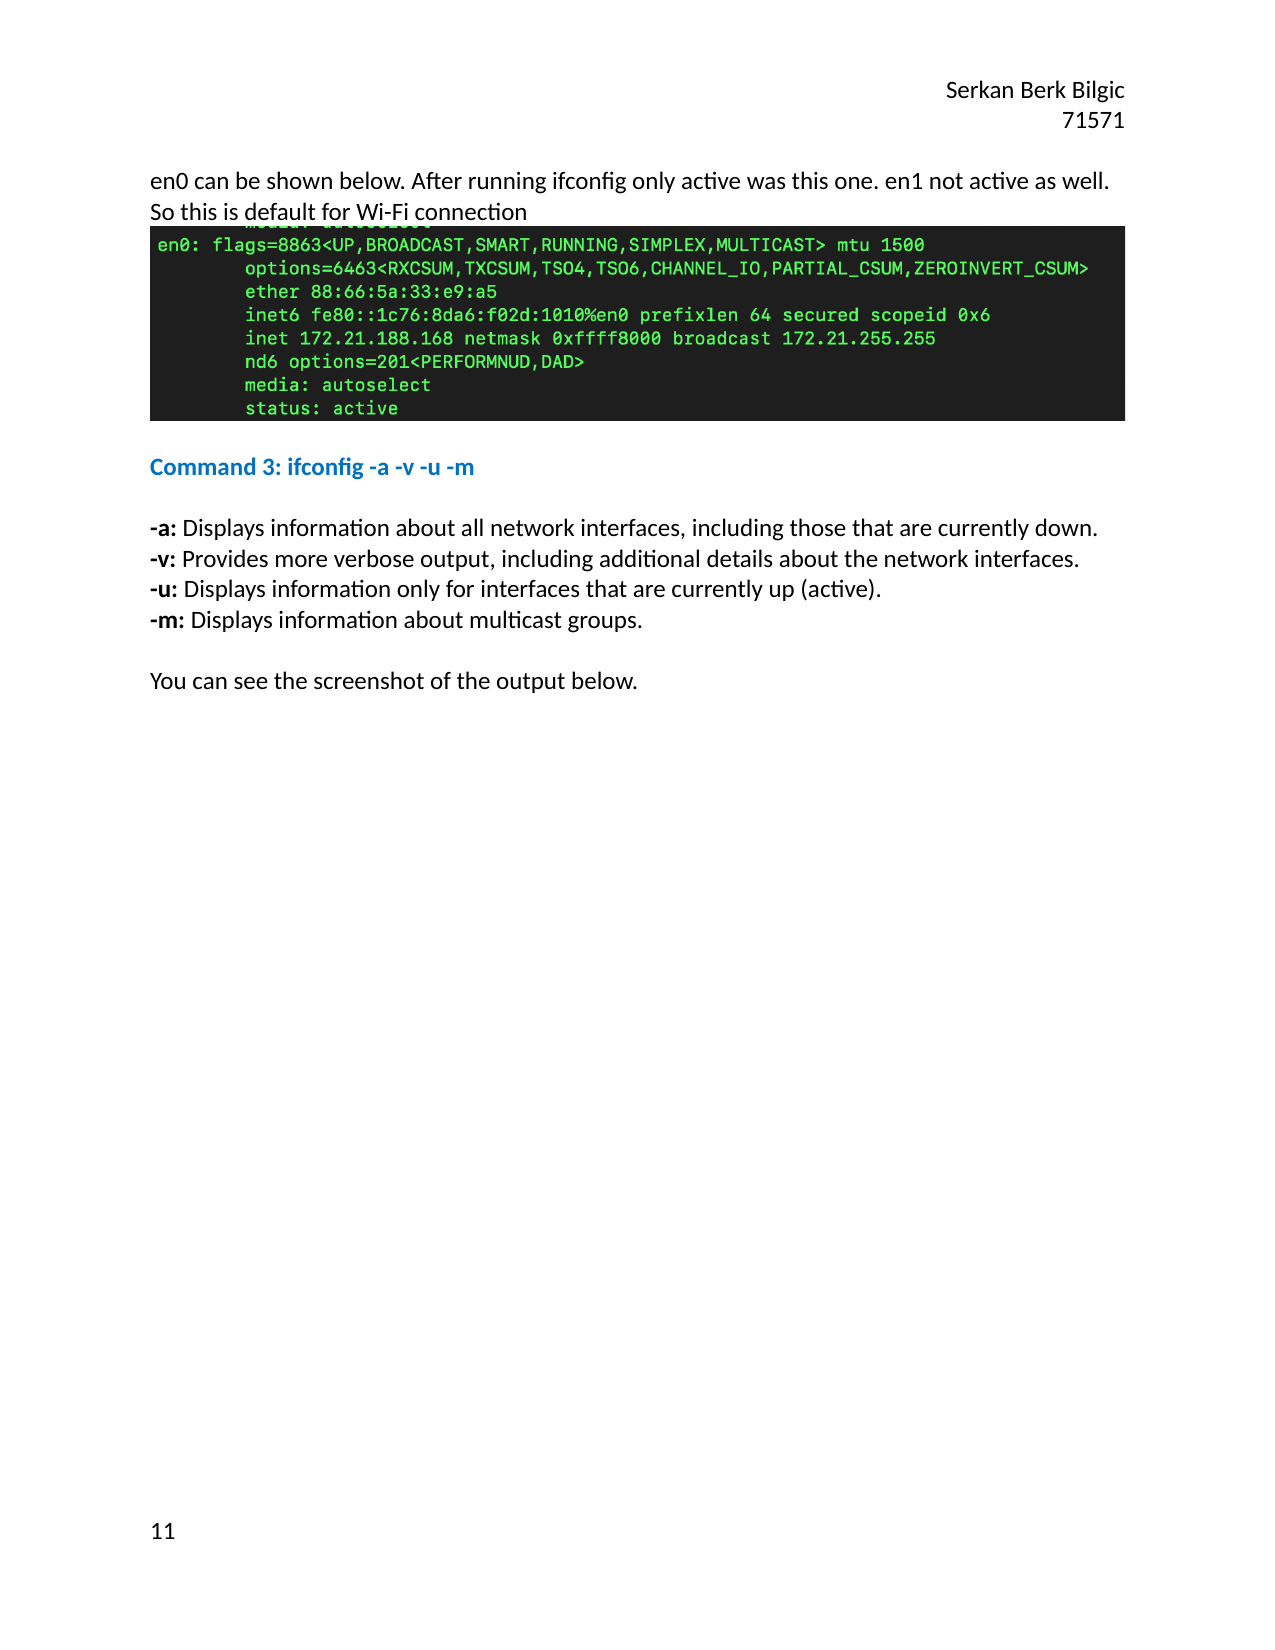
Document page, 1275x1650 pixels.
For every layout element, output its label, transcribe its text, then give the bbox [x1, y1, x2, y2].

text en0 can be shown below. After running ifconfig only active was this one. en1 not active as well. So this is default for Wi-Fi connection [150, 165, 1125, 226]
text -m: Displays information about multicast groups. [150, 604, 1125, 634]
text Command 3: ifconfig -a -v -u -m [150, 451, 1125, 482]
text You can see the screenshot of the output below. [150, 665, 1125, 696]
text -v: Provides more verbose output, including additional details about the network interfaces. [150, 543, 1125, 573]
picture [150, 226, 1125, 421]
text -a: Displays information about all network interfaces, including those that are currently down. [150, 512, 1125, 543]
text -u: Displays information only for interfaces that are currently up (active). [150, 573, 1125, 604]
